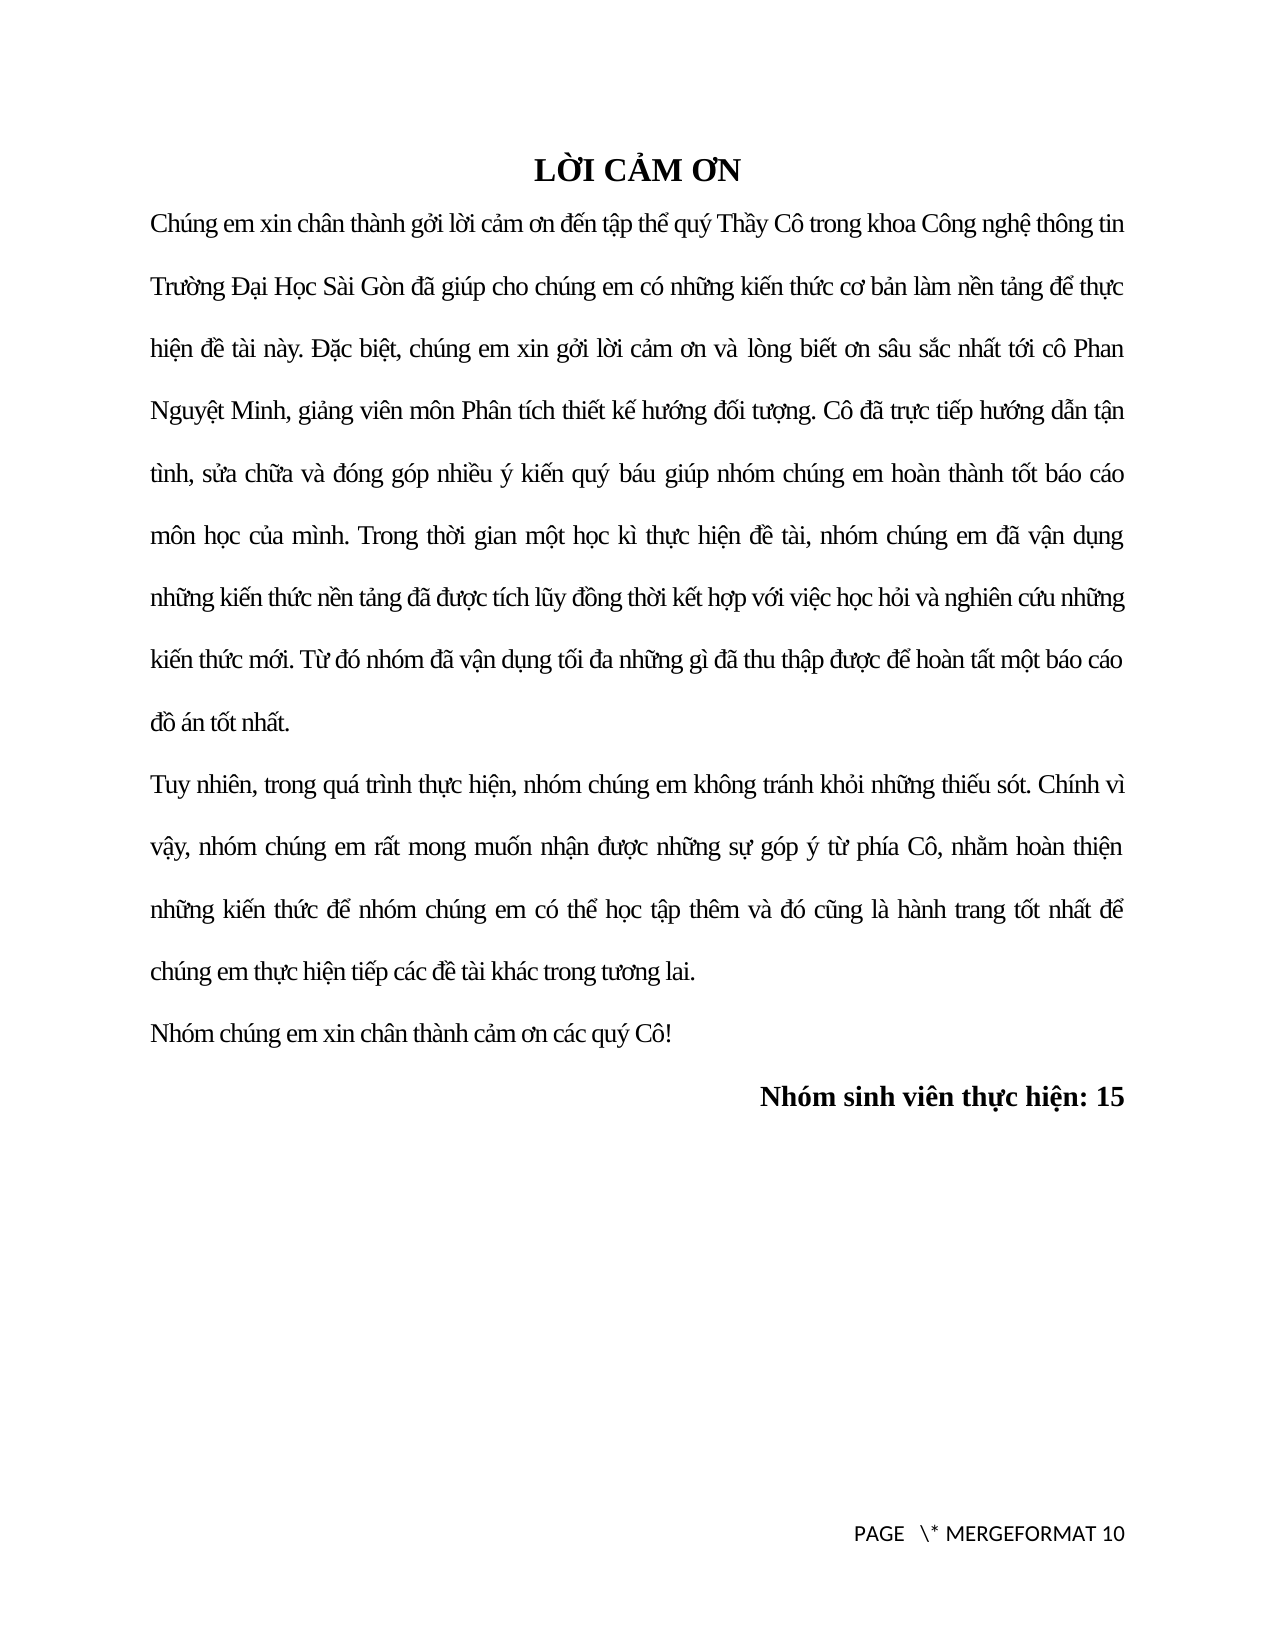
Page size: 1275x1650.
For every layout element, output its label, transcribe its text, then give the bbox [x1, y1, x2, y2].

title Chúng em xin chân thành gởi lời cảm ơn đến tập thể quý Thầy Cô trong khoa Công nghệ thông tin Trường Đại Học Sài Gòn đã giúp cho chúng em có những kiến thức cơ bản làm nền tảng để thực hiện đề tài này. Đặc biệt, chúng em xin gởi lời cảm ơn và lòng biết ơn sâu sắc nhất tới cô Phan Nguyệt Minh, giảng viên môn Phân tích thiết kế hướng đối tượng. Cô đã trực tiếp hướng dẫn tận tình, sửa chữa và đóng góp nhiều ý kiến quý báu giúp nhóm chúng em hoàn thành tốt báo cáo môn học của mình. Trong thời gian một học kì thực hiện đề tài, nhóm chúng em đã vận dụng những kiến thức nền tảng đã được tích lũy đồng thời kết hợp với việc học hỏi và nghiên cứu những kiến thức mới. Từ đó nhóm đã vận dụng tối đa những gì đã thu thập được để hoàn tất một báo cáo đồ án tốt nhất. [150, 207, 1125, 737]
text Nhóm sinh viên thực hiện: 15 [150, 1079, 1125, 1113]
title Tuy nhiên, trong quá trình thực hiện, nhóm chúng em không tránh khỏi những thiếu sót. Chính vì vậy, nhóm chúng em rất mong muốn nhận được những sự góp ý từ phía Cô, nhằm hoàn thiện những kiến thức để nhóm chúng em có thể học tập thêm và đó cũng là hành trang tốt nhất để chúng em thực hiện tiếp các đề tài khác trong tương lai. [150, 768, 1125, 986]
subtitle LỜI CẢM ƠN [150, 150, 1125, 188]
title Nhóm chúng em xin chân thành cảm ơn các quý Cô! [150, 1017, 1125, 1048]
